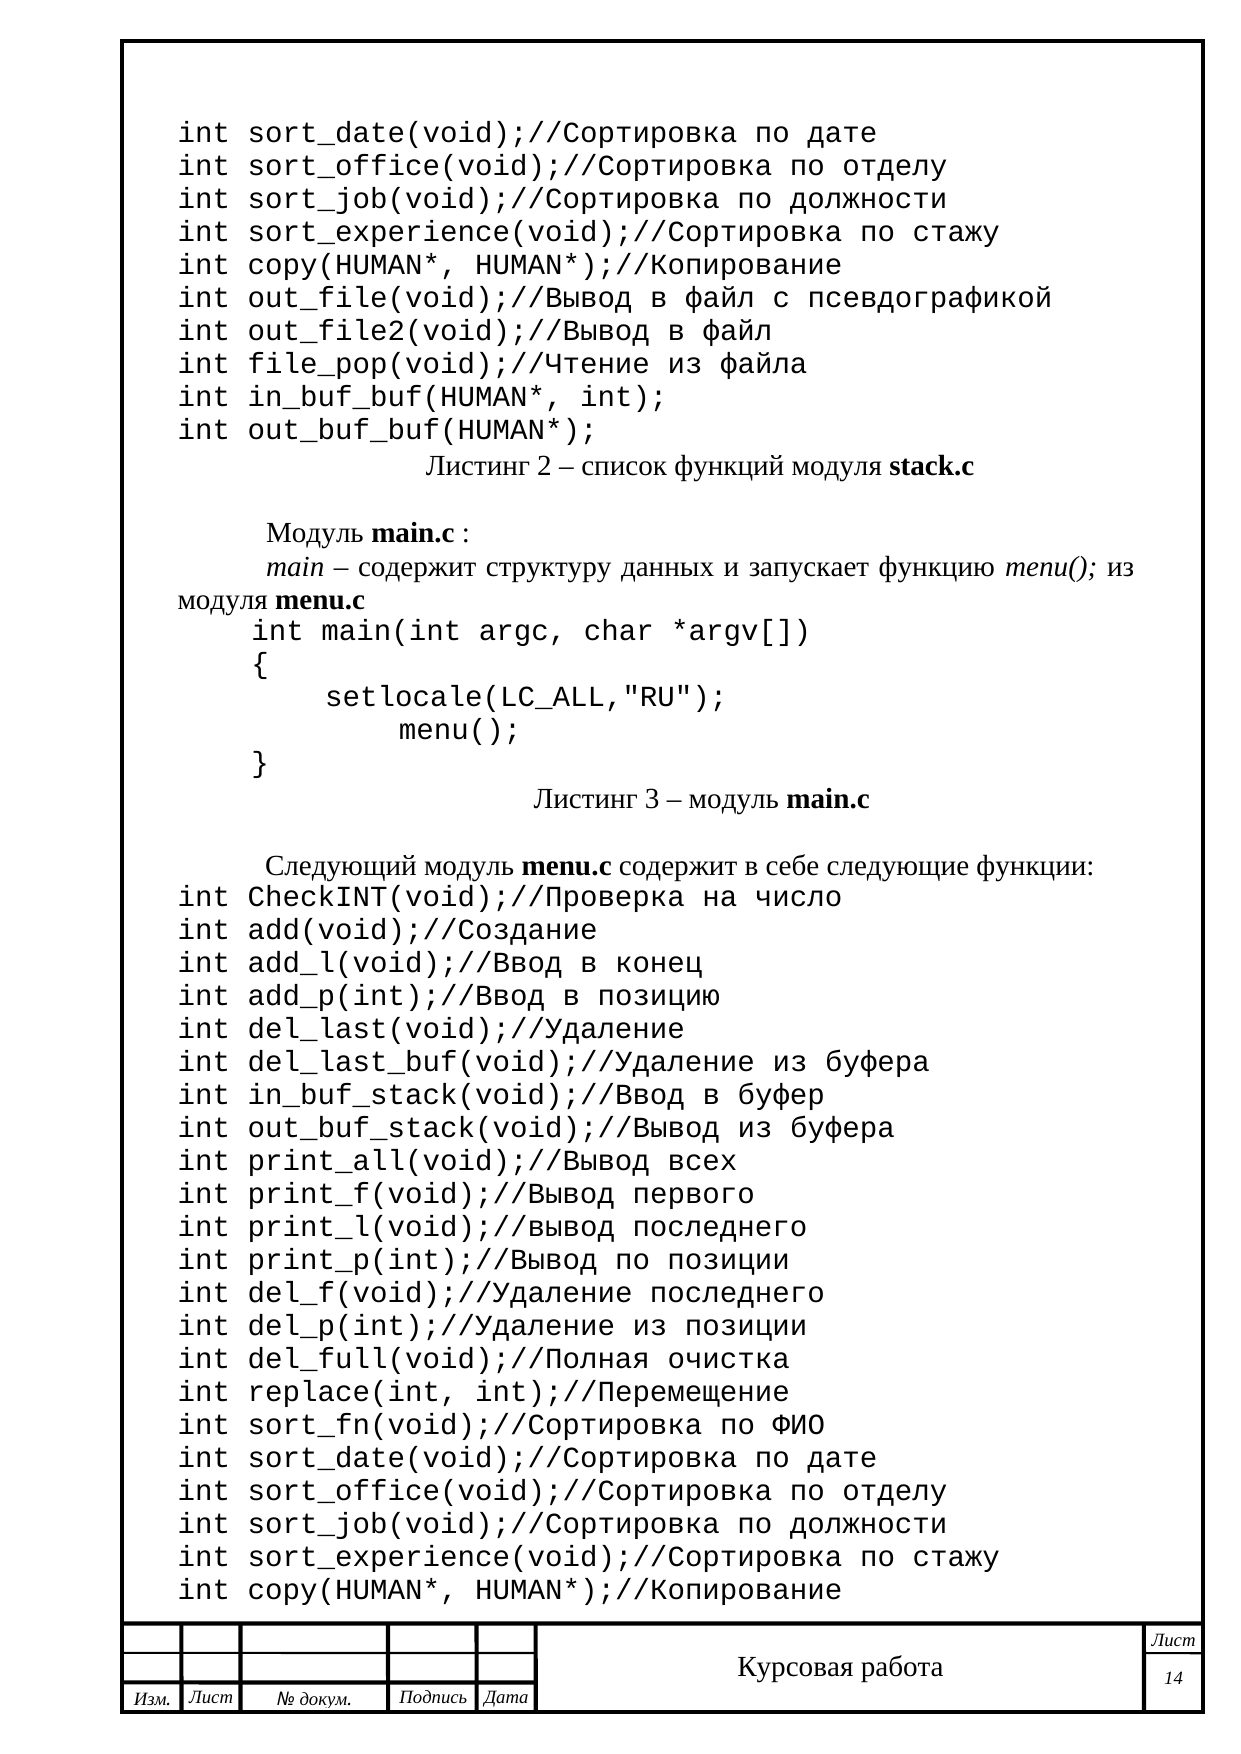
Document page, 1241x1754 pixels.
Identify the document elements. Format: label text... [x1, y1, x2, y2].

list int out_buf_buf(HUMAN*); [177, 415, 1134, 448]
text int print_f(void);//Вывод первого [177, 1179, 1152, 1212]
list Листинг 2 – список функций модуля stack.c [177, 448, 1134, 482]
text int main(int argc, char *argv[]) [251, 616, 1134, 649]
list int sort_experience(void);//Сортировка по стажу [177, 217, 1134, 250]
text } [251, 748, 1134, 781]
list int out_file2(void);//Вывод в файл [177, 316, 1134, 349]
text int del_last_buf(void);//Удаление из буфера [177, 1047, 1152, 1080]
text int print_p(int);//Вывод по позиции [177, 1245, 1152, 1278]
list int sort_job(void);//Сортировка по должности [177, 184, 1134, 217]
text int print_l(void);//вывод последнего [177, 1212, 1152, 1245]
text int del_full(void);//Полная очистка [177, 1344, 1152, 1377]
text main – содержит структуру данных и запускает функцию menu(); из модуля menu.c [177, 549, 1134, 616]
text menu(); [251, 715, 1134, 748]
text int add_p(int);//Ввод в позицию [177, 981, 1152, 1014]
list int sort_office(void);//Сортировка по отделу [177, 151, 1134, 184]
text Листинг 3 – модуль main.c [195, 781, 1134, 815]
text int sort_job(void);//Сортировка по должности [177, 1509, 1152, 1542]
text int CheckINT(void);//Проверка на число [177, 882, 1152, 915]
list int copy(HUMAN*, HUMAN*);//Копирование [177, 250, 1134, 283]
text int add_l(void);//Ввод в конец [177, 948, 1152, 981]
text int del_f(void);//Удаление последнего [177, 1278, 1152, 1311]
text int add(void);//Создание [177, 915, 1152, 948]
text int sort_fn(void);//Сортировка по ФИО [177, 1410, 1152, 1443]
text Следующий модуль menu.c содержит в себе следующие функции: [177, 848, 1134, 882]
list Модуль main.c : [177, 515, 1134, 549]
text int out_buf_stack(void);//Вывод из буфера [177, 1113, 1152, 1146]
text int del_p(int);//Удаление из позиции [177, 1311, 1152, 1344]
list int sort_date(void);//Сортировка по дате [177, 118, 1134, 151]
text int replace(int, int);//Перемещение [177, 1377, 1152, 1410]
text int in_buf_stack(void);//Ввод в буфер [177, 1080, 1152, 1113]
text int copy(HUMAN*, HUMAN*);//Копирование [177, 1575, 1152, 1608]
text { [251, 649, 1134, 682]
list int out_file(void);//Вывод в файл с псевдографикой [177, 283, 1134, 316]
list int in_buf_buf(HUMAN*, int); [177, 382, 1134, 415]
text int print_all(void);//Вывод всех [177, 1146, 1152, 1179]
text int del_last(void);//Удаление [177, 1014, 1152, 1047]
text int sort_date(void);//Сортировка по дате [177, 1443, 1152, 1476]
text int sort_office(void);//Сортировка по отделу [177, 1476, 1152, 1509]
list int file_pop(void);//Чтение из файла [177, 349, 1134, 382]
text int sort_experience(void);//Сортировка по стажу [177, 1542, 1152, 1575]
text setlocale(LC_ALL,"RU"); [251, 682, 1134, 715]
